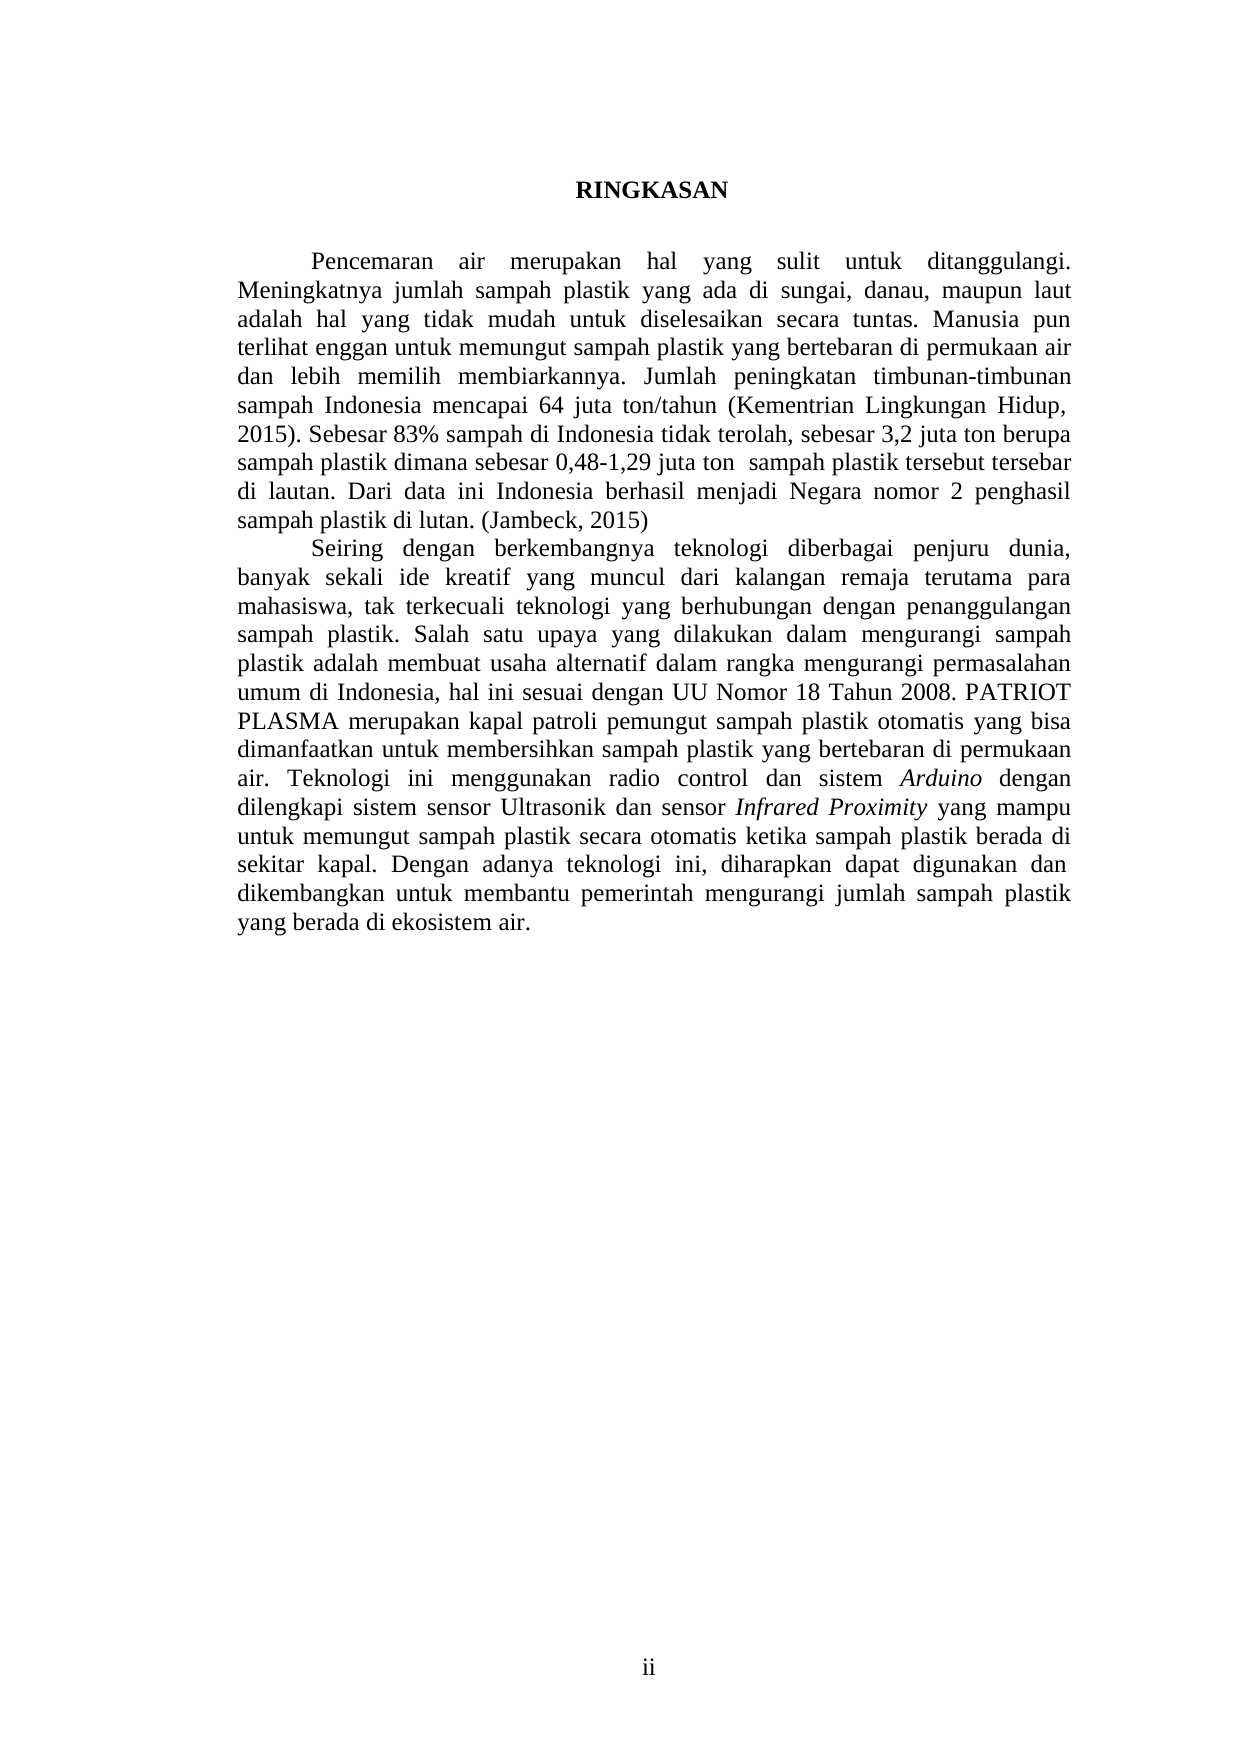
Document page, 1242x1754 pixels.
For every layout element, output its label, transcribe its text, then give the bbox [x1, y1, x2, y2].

text Pencemaran air merupakan hal yang sulit untuk ditanggulangi. Meningkatnya jumlah sampah plastik yang ada di sungai, danau, maupun laut adalah hal yang tidak mudah untuk diselesaikan secara tuntas. Manusia pun terlihat enggan untuk memungut sampah plastik yang bertebaran di permukaan air dan lebih memilih membiarkannya. Jumlah peningkatan timbunan-timbunan sampah Indonesia mencapai 64 juta ton/tahun (Kementrian Lingkungan Hidup, [237, 246, 1072, 419]
text RINGKASAN [570, 175, 734, 204]
text dikembangkan untuk membantu pemerintah mengurangi jumlah sampah plastik yang berada di ekosistem air. [237, 879, 1071, 936]
text ii [636, 1652, 661, 1681]
text Seiring dengan berkembangnya teknologi diberbagai penjuru dunia, banyak sekali ide kreatif yang muncul dari kalangan remaja terutama para mahasiswa, tak terkecuali teknologi yang berhubungan dengan penanggulangan sampah plastik. Salah satu upaya yang dilakukan dalam mengurangi sampah plastik adalah membuat usaha alternatif dalam rangka mengurangi permasalahan umum di Indonesia, hal ini sesuai dengan UU Nomor 18 Tahun 2008. PATRIOT PLASMA merupakan kapal patroli pemungut sampah plastik otomatis yang bisa dimanfaatkan untuk membersihkan sampah plastik yang bertebaran di permukaan air. Teknologi ini menggunakan radio control dan sistem Arduino dengan dilengkapi sistem sensor Ultrasonik dan sensor Infrared Proximity yang mampu untuk memungut sampah plastik secara otomatis ketika sampah plastik berada di sekitar kapal. Dengan adanya teknologi ini, diharapkan dapat digunakan dan [237, 534, 1071, 879]
text 2015). Sebesar 83% sampah di Indonesia tidak terolah, sebesar 3,2 juta ton berupa sampah plastik dimana sebesar 0,48-1,29 juta ton sampah plastik tersebut tersebar di lautan. Dari data ini Indonesia berhasil menjadi Negara nomor 2 penghasil sampah plastik di lutan. (Jambeck, 2015) [237, 419, 1071, 534]
